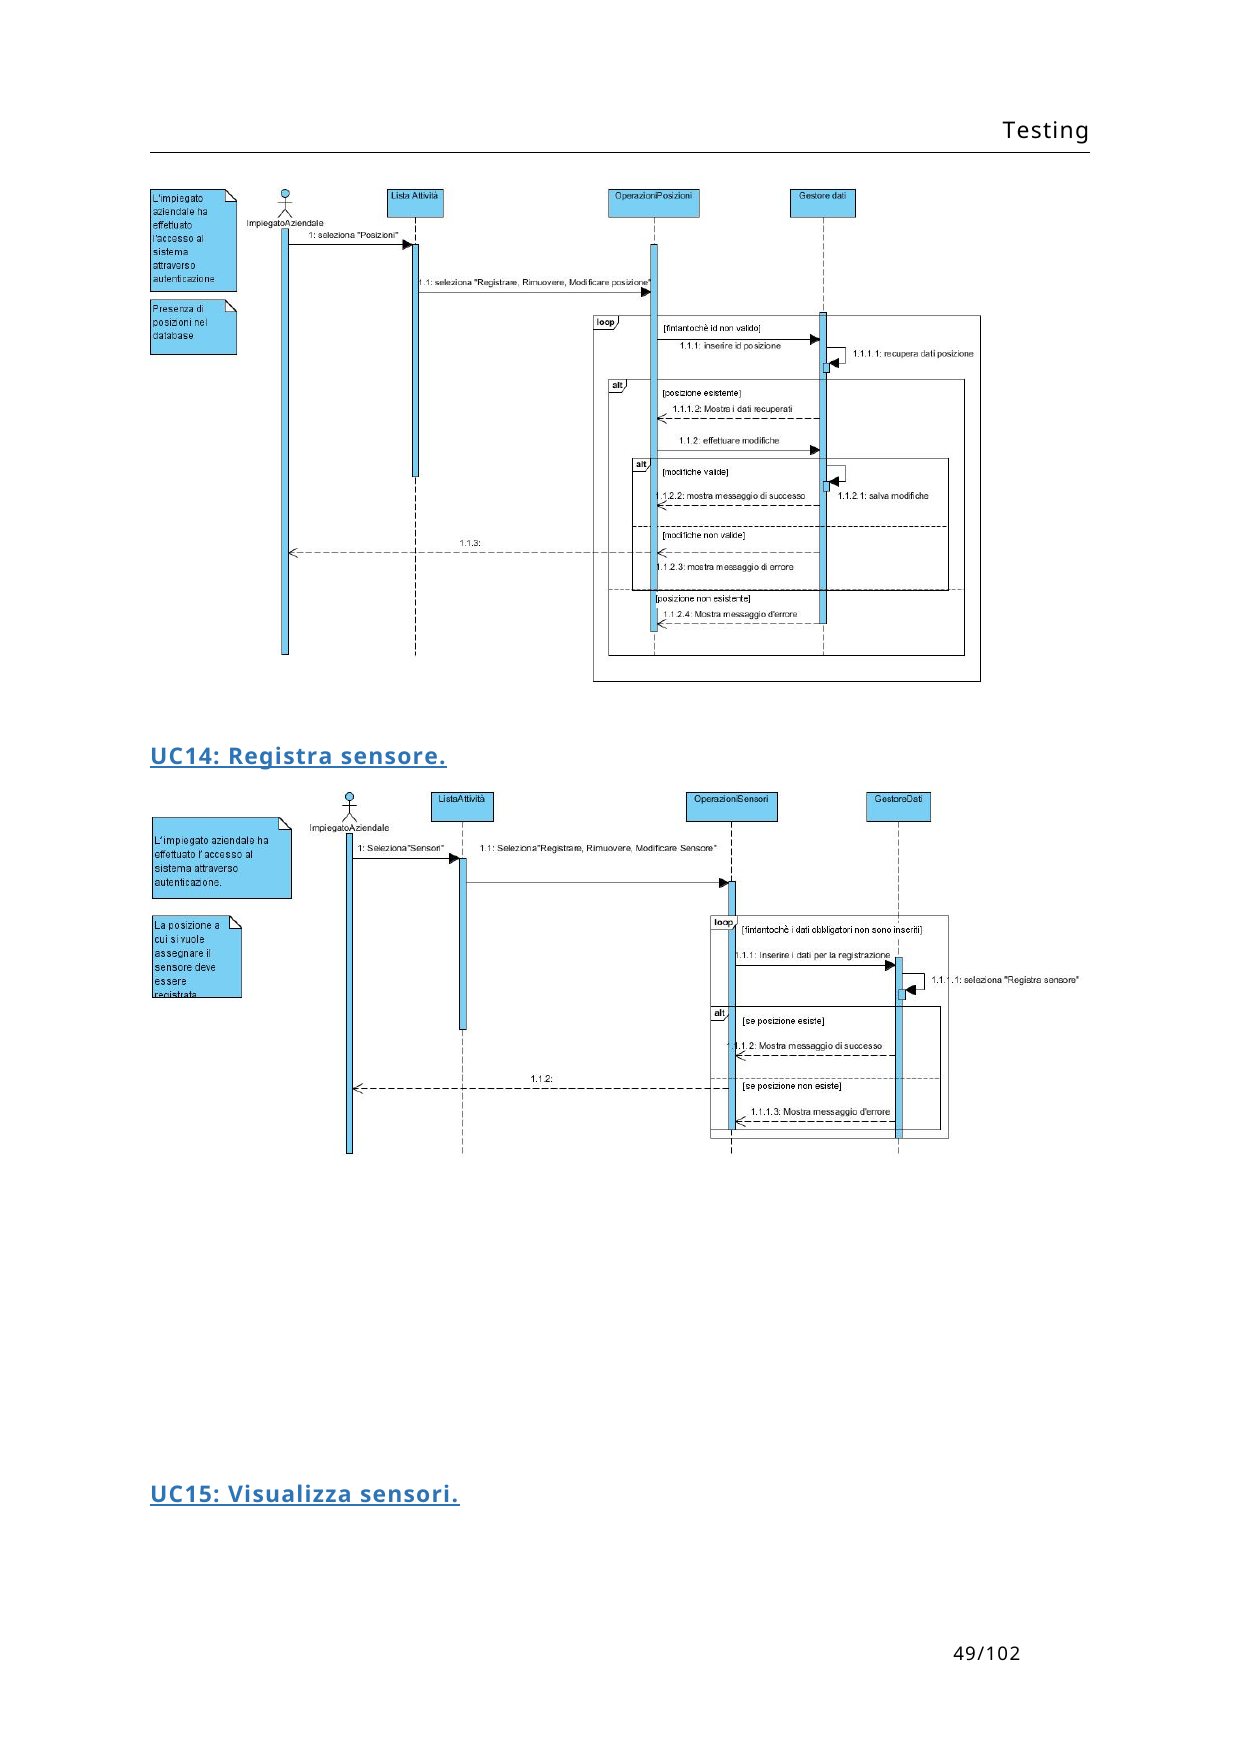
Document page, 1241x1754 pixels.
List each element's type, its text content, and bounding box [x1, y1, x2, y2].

picture [150, 790, 1091, 1157]
picture [150, 187, 985, 684]
text UC14: Registra sensore. [150, 740, 1090, 771]
text UC15: Visualizza sensori. [150, 1478, 1090, 1509]
